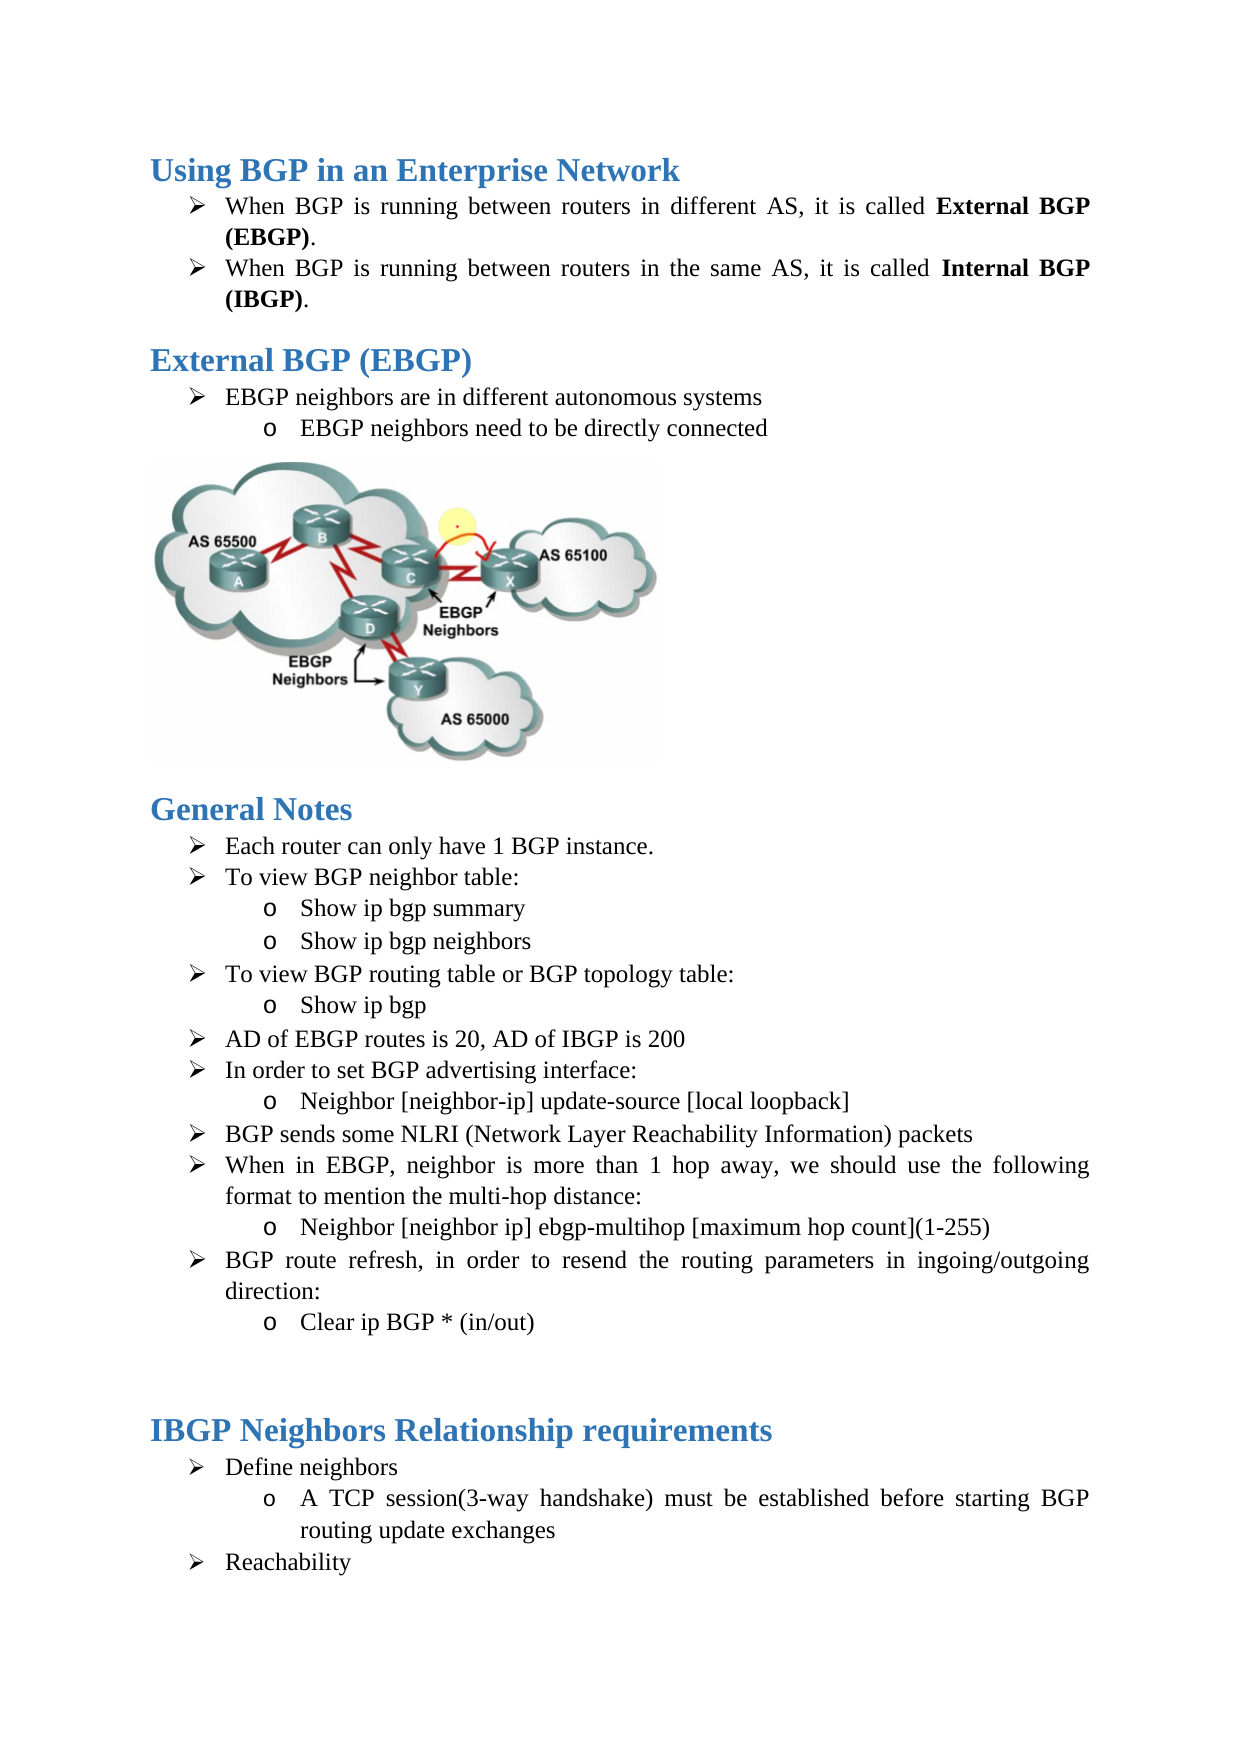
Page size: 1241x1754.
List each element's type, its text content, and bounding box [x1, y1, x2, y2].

list Reachability [187, 1547, 1090, 1575]
list AD of EBGP routes is 20, AD of IBGP is 200 [187, 1024, 1090, 1052]
list In order to set BGP advertising interface: [187, 1055, 1090, 1083]
list When BGP is running between routers in different AS, it is called External BGP (EBGP). [187, 191, 1090, 251]
list EBGP neighbors need to be directly connected [262, 413, 1090, 444]
list When BGP is running between routers in the same AS, it is called Internal BGP (IBGP). [187, 253, 1090, 313]
picture [150, 462, 658, 763]
subtitle IBGP Neighbors Relationship requirements [150, 1411, 1090, 1449]
list BGP sends some NLRI (Network Layer Reachability Information) packets [187, 1119, 1090, 1148]
list Show ip bgp neighbors [262, 926, 1090, 957]
list Each router can only have 1 BGP instance. [187, 831, 1090, 859]
list BGP route refresh, in order to resend the routing parameters in ingoing/outgoing direction: [187, 1245, 1090, 1305]
list A TCP session(3-way handshake) must be established before starting BGP routing update exchanges [262, 1483, 1090, 1544]
list To view BGP routing table or BGP topology table: [187, 959, 1090, 988]
subtitle Using BGP in an Enterprise Network [150, 150, 1090, 188]
subtitle External BGP (EBGP) [150, 341, 1090, 379]
list When in EBGP, neighbor is more than 1 hop away, we should use the following format to mention the multi-hop distance: [187, 1150, 1090, 1210]
list Show ip bgp [262, 990, 1090, 1021]
list EBGP neighbors are in different autonomous systems [187, 382, 1090, 411]
list Neighbor [neighbor-ip] update-source [local loopback] [262, 1086, 1090, 1117]
subtitle General Notes [150, 789, 1090, 828]
list Define neighbors [187, 1452, 1090, 1481]
list Show ip bgp summary [262, 893, 1090, 924]
list Clear ip BGP * (in/out) [262, 1307, 1090, 1338]
list Neighbor [neighbor ip] ebgp-multihop [maximum hop count](1-255) [262, 1212, 1090, 1243]
list To view BGP neighbor table: [187, 862, 1090, 891]
